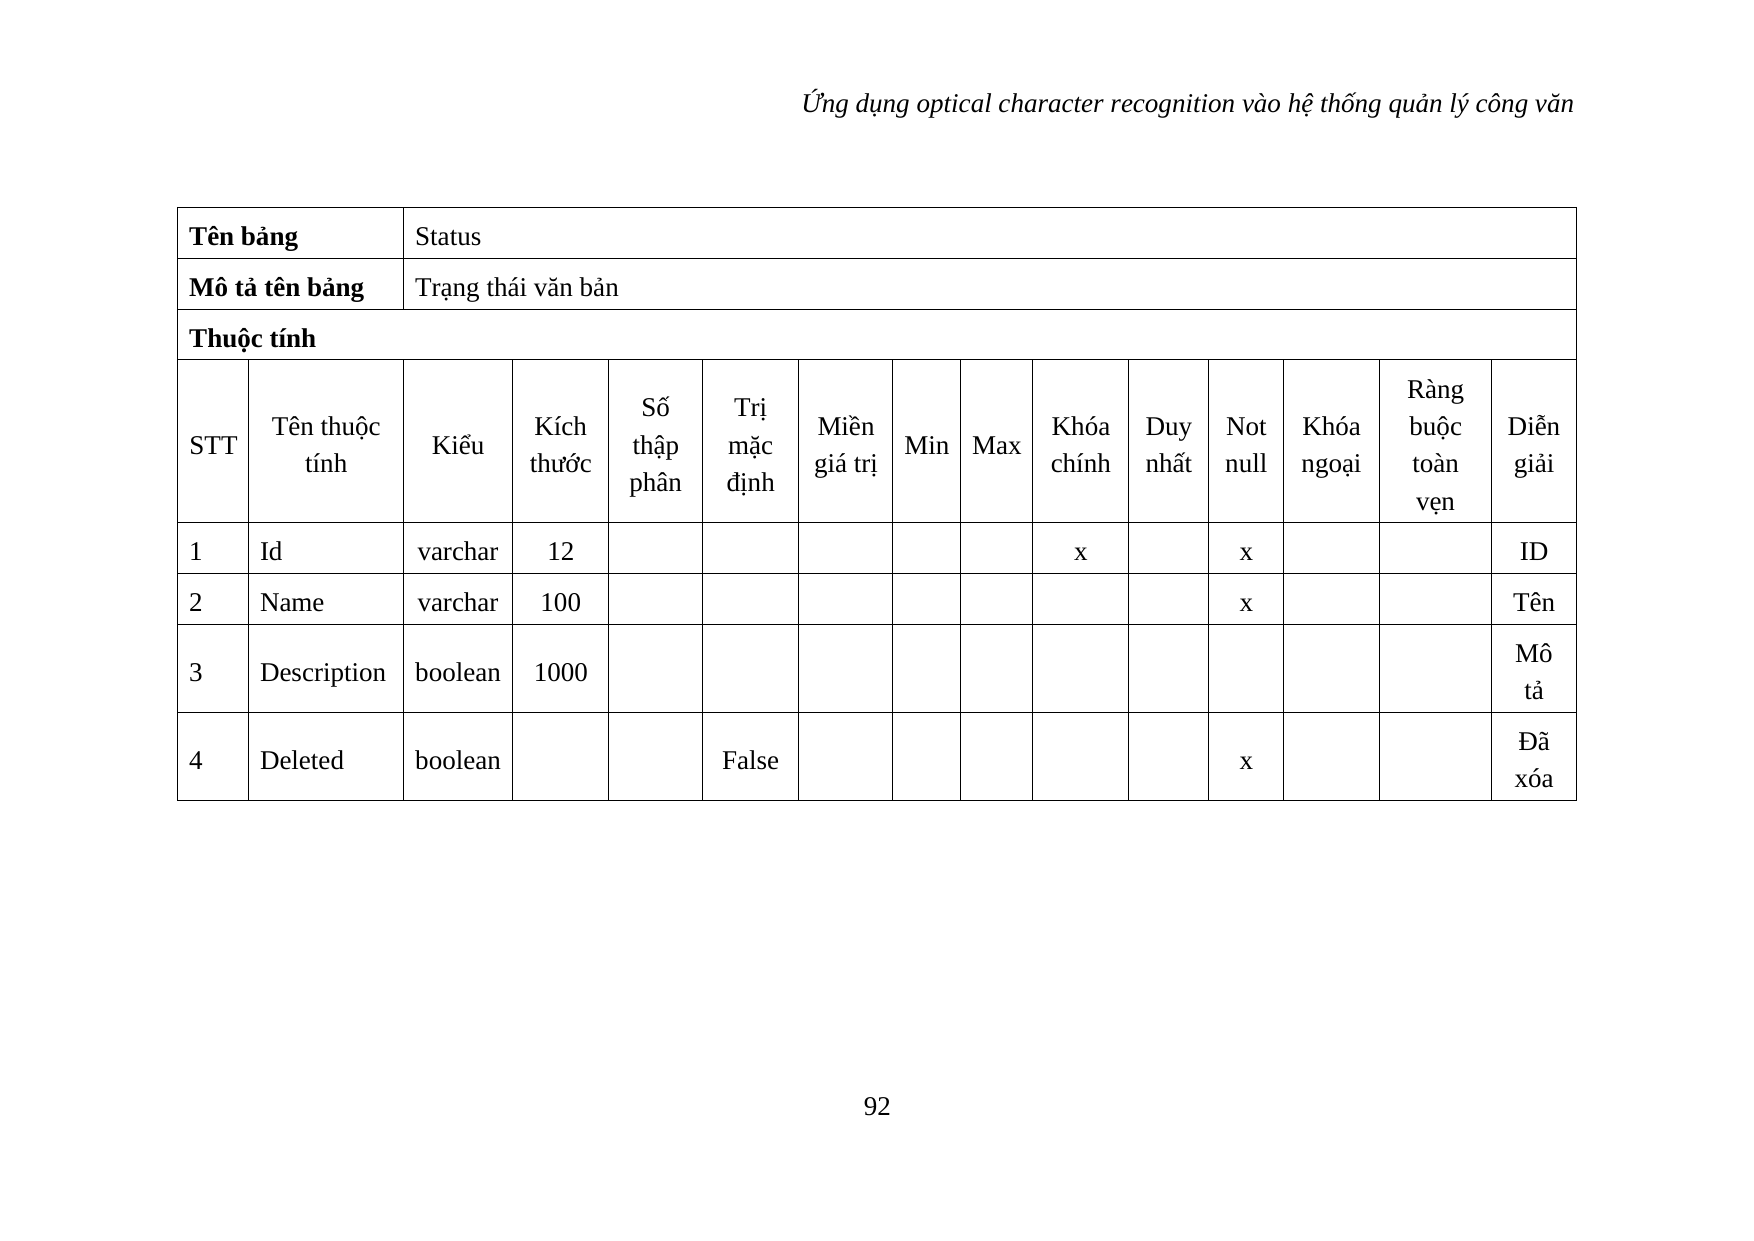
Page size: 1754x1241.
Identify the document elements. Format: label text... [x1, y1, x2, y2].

table_cell [893, 523, 960, 573]
table_cell Ràng buộc toàn vẹn [1380, 360, 1491, 522]
table_cell Tên thuộc tính [249, 360, 403, 522]
table_cell x [1209, 574, 1283, 624]
table_cell [893, 574, 960, 624]
table_cell varchar [404, 523, 512, 573]
table_cell varchar [404, 574, 512, 624]
table_cell [1284, 625, 1379, 712]
table_cell [893, 625, 960, 712]
table_cell 100 [513, 574, 608, 624]
table_cell [1284, 574, 1379, 624]
table_cell Trạng thái văn bản [404, 259, 1576, 308]
table_cell 3 [178, 625, 248, 712]
table_cell Tên [1492, 574, 1576, 624]
table_cell [961, 523, 1032, 573]
table_cell [513, 713, 608, 800]
table_cell Miền giá trị [799, 360, 892, 522]
table_cell Đã xóa [1492, 713, 1576, 800]
table_cell Deleted [249, 713, 403, 800]
table_cell 12 [513, 523, 608, 573]
table_cell Not null [1209, 360, 1283, 522]
table_cell [1129, 713, 1208, 800]
table_cell 1000 [513, 625, 608, 712]
table_cell Thuộc tính [178, 310, 1576, 359]
table_cell STT [178, 360, 248, 522]
table_cell Min [893, 360, 960, 522]
table_cell [1380, 523, 1491, 573]
table_cell ID [1492, 523, 1576, 573]
table_cell Kiểu [404, 360, 512, 522]
table_cell [1033, 713, 1128, 800]
table_cell x [1209, 523, 1283, 573]
table_cell [1129, 574, 1208, 624]
table_cell [1129, 625, 1208, 712]
table_cell [1284, 523, 1379, 573]
table_cell Mô tả tên bảng [178, 259, 403, 308]
table_cell Description [249, 625, 403, 712]
table_cell boolean [404, 713, 512, 800]
table_cell [609, 523, 702, 573]
table_cell [703, 523, 798, 573]
table_cell Trị mặc định [703, 360, 798, 522]
table_header Status [404, 208, 1576, 258]
table_cell Khóa ngoại [1284, 360, 1379, 522]
table_cell [1033, 625, 1128, 712]
table_cell [1380, 574, 1491, 624]
table_cell 4 [178, 713, 248, 800]
table_cell False [703, 713, 798, 800]
table_cell Max [961, 360, 1032, 522]
table_cell x [1209, 713, 1283, 800]
table_cell [799, 625, 892, 712]
table_cell Kích thước [513, 360, 608, 522]
table_cell 1 [178, 523, 248, 573]
table_cell [1129, 523, 1208, 573]
table_cell [1209, 625, 1283, 712]
table_cell [1380, 713, 1491, 800]
table_cell [703, 574, 798, 624]
table_cell Name [249, 574, 403, 624]
table_cell Mô tả [1492, 625, 1576, 712]
table_cell [961, 713, 1032, 800]
table_cell [609, 625, 702, 712]
table_cell [799, 523, 892, 573]
table_cell [799, 713, 892, 800]
table_cell x [1033, 523, 1128, 573]
table_cell [609, 713, 702, 800]
table_cell [703, 625, 798, 712]
table_cell Id [249, 523, 403, 573]
table_cell Diễn giải [1492, 360, 1576, 522]
table_cell Khóa chính [1033, 360, 1128, 522]
table_cell [1284, 713, 1379, 800]
table_cell 2 [178, 574, 248, 624]
table_cell [961, 574, 1032, 624]
table_cell Số thập phân [609, 360, 702, 522]
table_cell [961, 625, 1032, 712]
table_cell [799, 574, 892, 624]
table_cell [1033, 574, 1128, 624]
table_cell [893, 713, 960, 800]
table_cell Duy nhất [1129, 360, 1208, 522]
table_cell [609, 574, 702, 624]
table_header Tên bảng [178, 208, 403, 258]
table_cell [1380, 625, 1491, 712]
table_cell boolean [404, 625, 512, 712]
